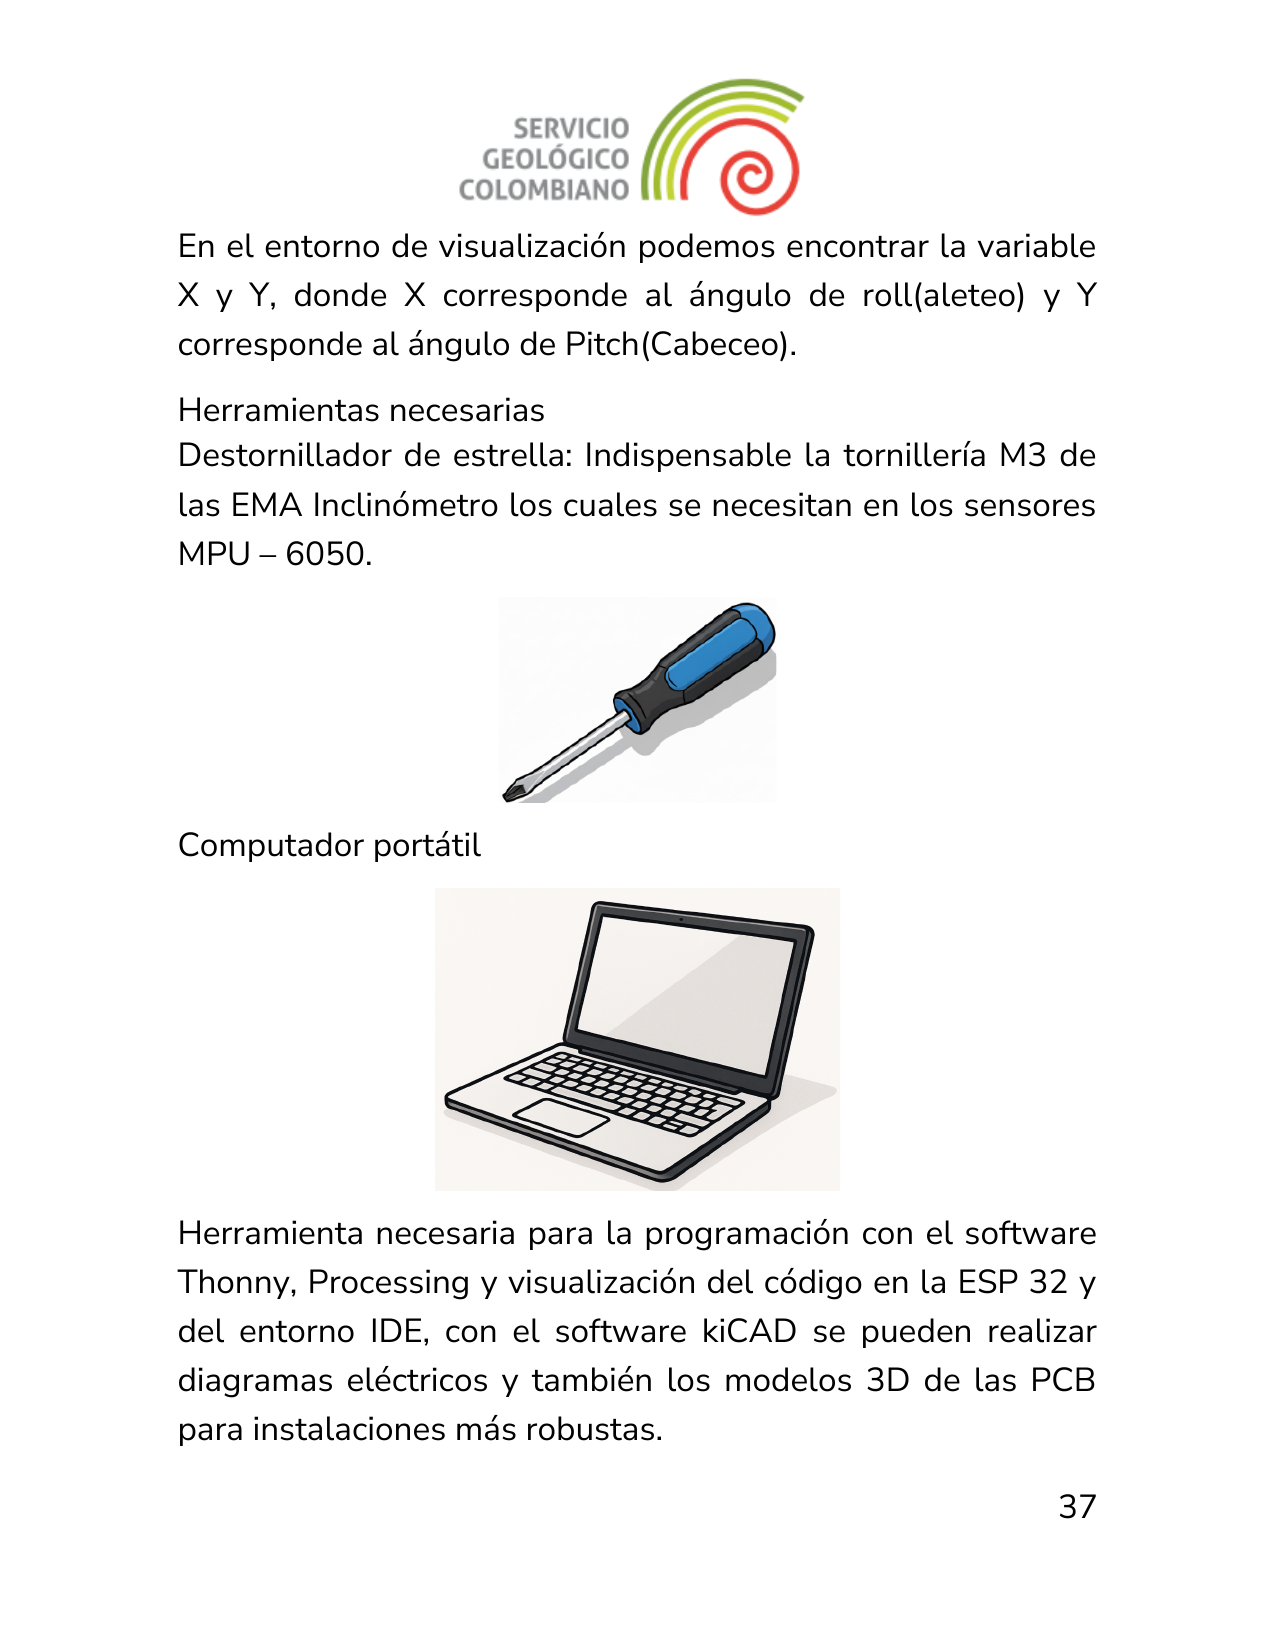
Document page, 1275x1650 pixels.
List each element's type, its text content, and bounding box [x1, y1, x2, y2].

picture [498, 597, 777, 803]
text Computador portátil [177, 822, 1098, 868]
text Destornillador de estrella: Indispensable la tornillería M3 de las EMA Inclinómetro los cuales se necesitan en los sensores MPU – 6050. [177, 433, 1098, 577]
picture [435, 888, 841, 1191]
picture [452, 73, 823, 224]
text En el entorno de visualización podemos encontrar la variable X y Y, donde X corresponde al ángulo de roll(aleteo) y Y corresponde al ángulo de Pitch(Cabeceo). [177, 224, 1098, 367]
text Herramienta necesaria para la programación con el software Thonny, Processing y visualización del código en la ESP 32 y del entorno IDE, con el software kiCAD se pueden realizar diagramas eléctricos y también los modelos 3D de las PCB para instalaciones más robustas. [177, 1211, 1098, 1453]
subtitle Herramientas necesarias [177, 388, 1098, 433]
